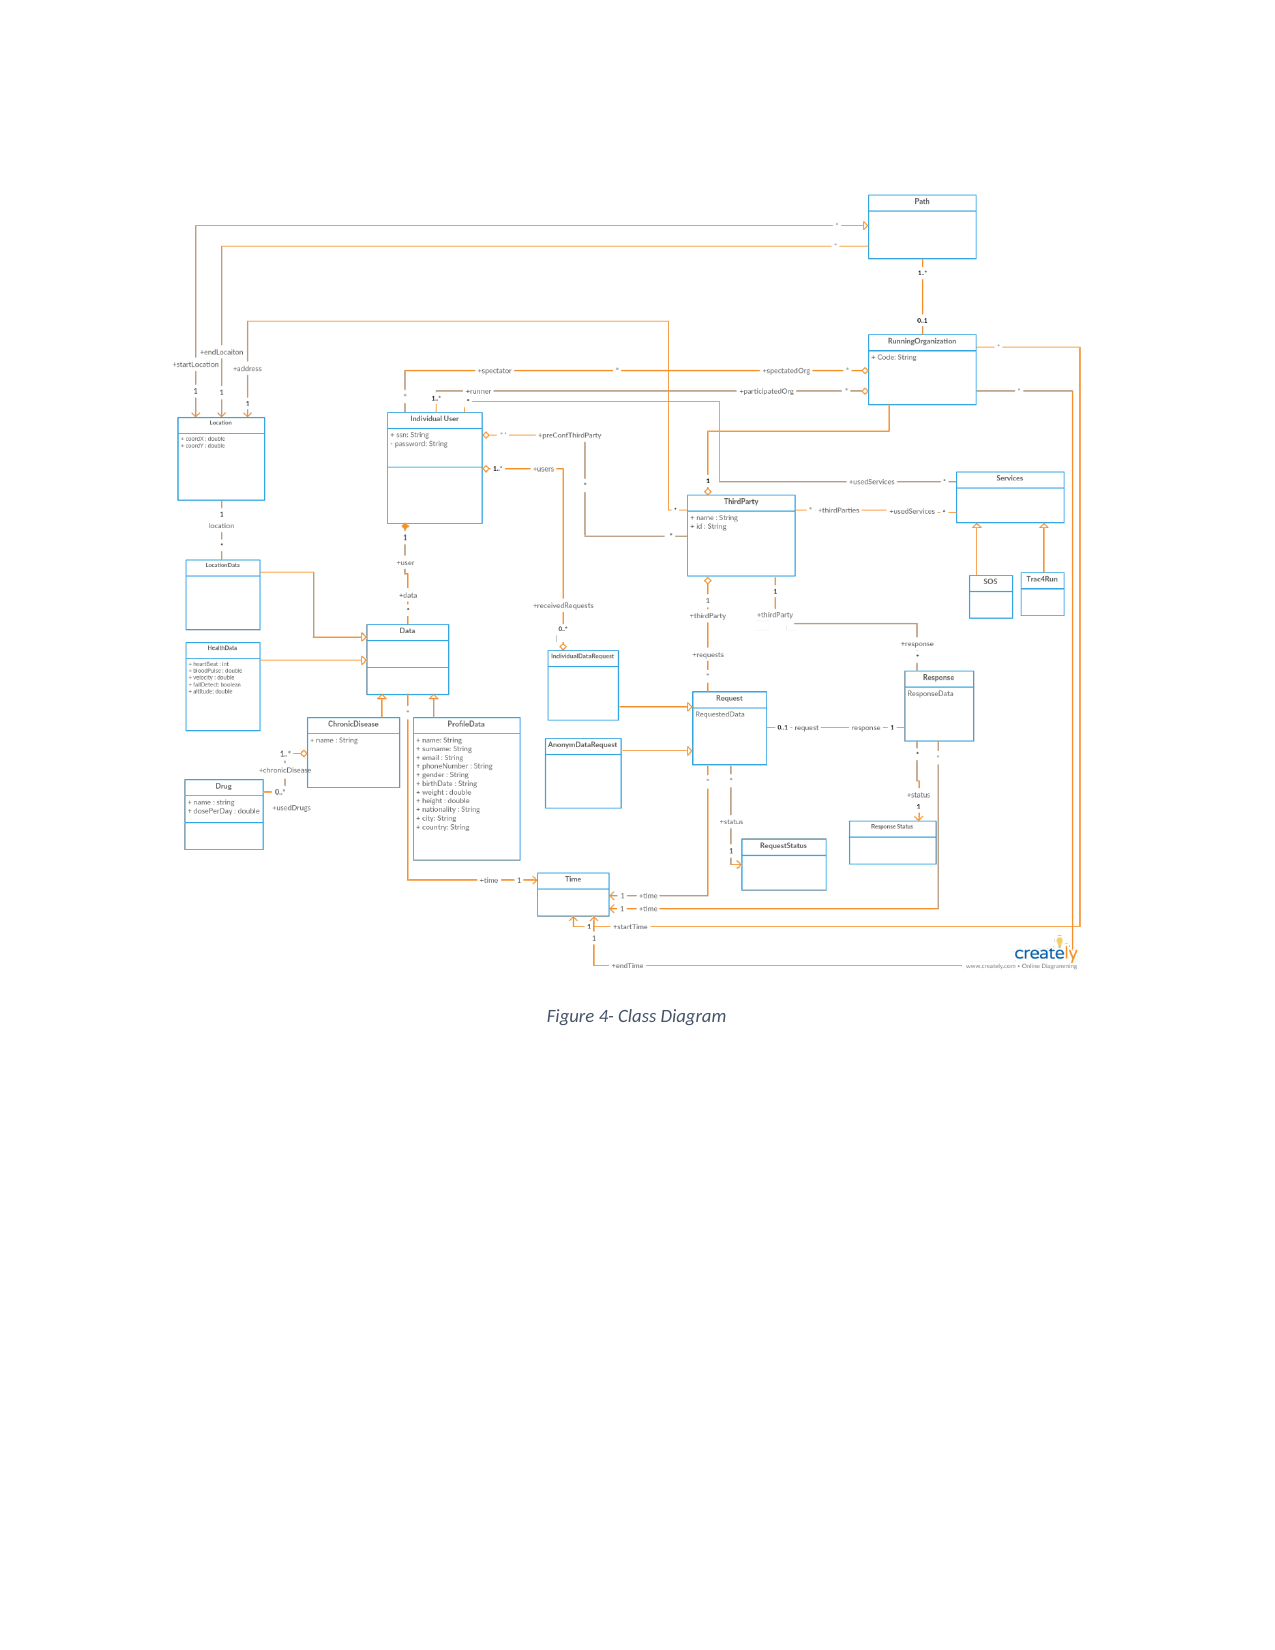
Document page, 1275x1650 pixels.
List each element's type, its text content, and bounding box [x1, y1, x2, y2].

picture [167, 190, 1084, 974]
